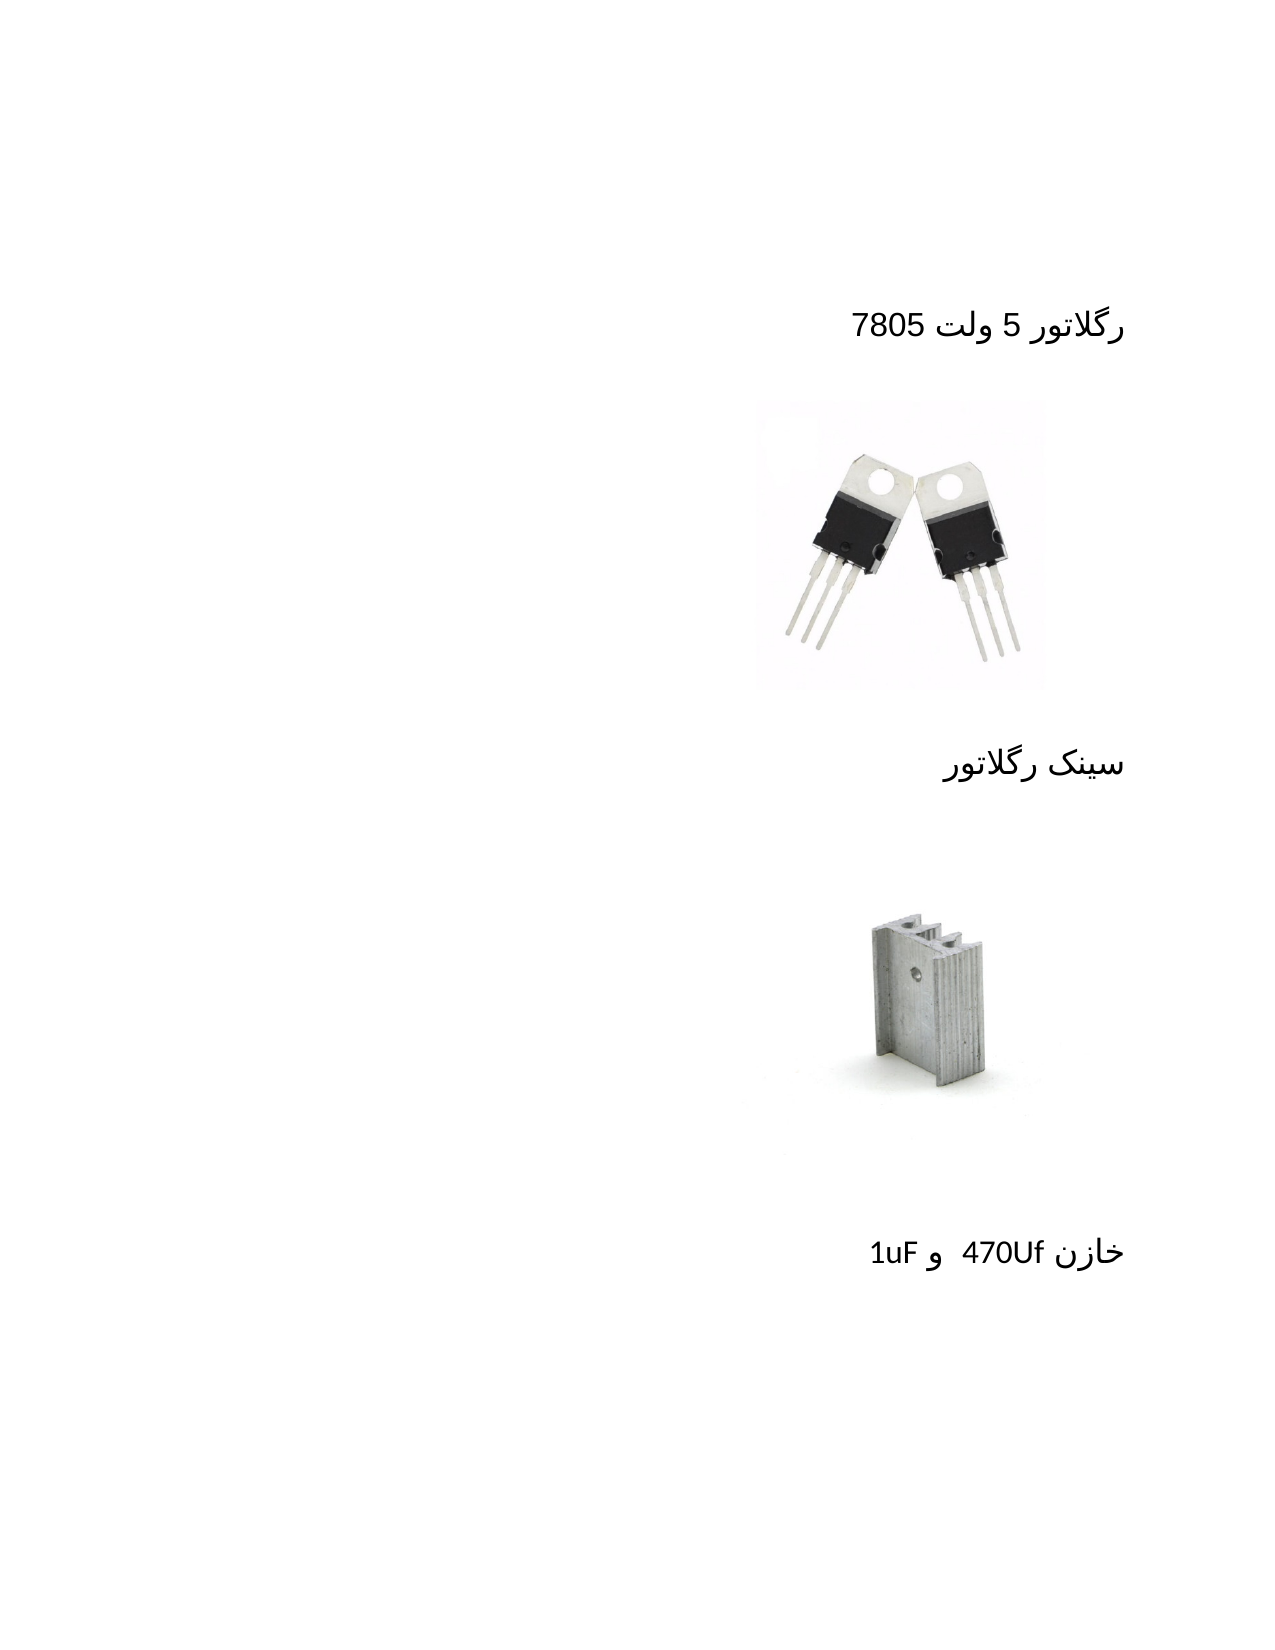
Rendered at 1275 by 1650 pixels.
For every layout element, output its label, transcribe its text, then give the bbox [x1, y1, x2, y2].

text خازن 470Uf و 1uF [150, 1232, 1125, 1272]
text سینک رگلاتور [150, 743, 1125, 782]
picture [675, 379, 1125, 713]
picture [741, 817, 1125, 1201]
text رگلاتور 5 ولت 7805 [150, 305, 1125, 344]
